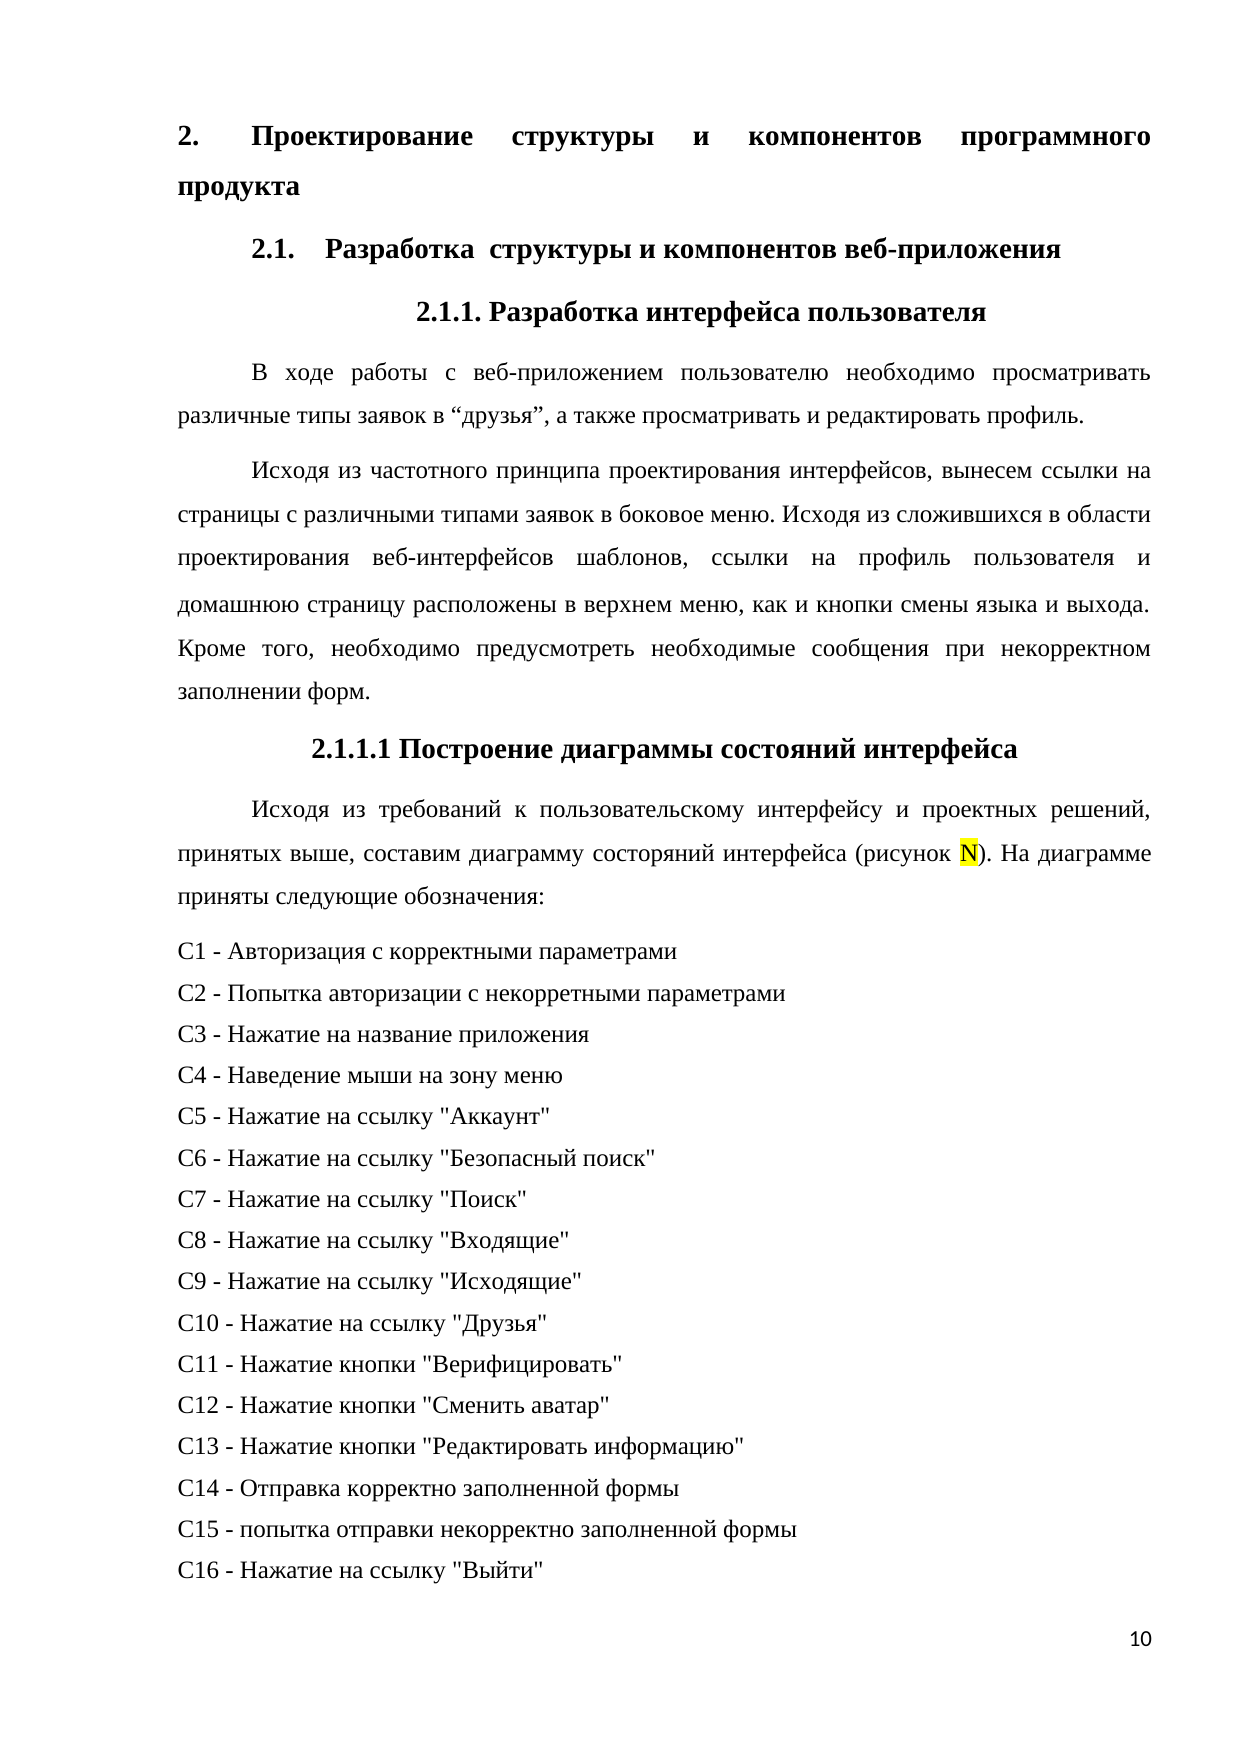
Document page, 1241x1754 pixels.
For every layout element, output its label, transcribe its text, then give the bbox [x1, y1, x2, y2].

text Исходя из требований к пользовательскому интерфейсу и проектных решений, принятых выше, составим диаграмму состоряний интерфейса (рисунок N). На диаграмме приняты следующие обозначения: [177, 794, 1152, 909]
text С15 - попытка отправки некорректно заполненной формы [177, 1514, 1152, 1543]
text C4 - Наведение мыши на зону меню [177, 1060, 1152, 1089]
text 2.1.1. Разработка интерфейса пользователя [177, 294, 1152, 328]
text С9 - Нажатие на ссылку "Исходящие" [177, 1266, 1152, 1295]
text С10 - Нажатие на ссылку "Друзья" [177, 1308, 1152, 1336]
text С3 - Нажатие на название приложения [177, 1019, 1152, 1048]
text С7 - Нажатие на ссылку "Поиск" [177, 1184, 1152, 1213]
text С5 - Нажатие на ссылку "Аккаунт" [177, 1101, 1152, 1130]
text 2.1.1.1 Построение диаграммы состояний интерфейса [177, 732, 1152, 765]
text С16 - Нажатие на ссылку "Выйти" [177, 1555, 1152, 1584]
text Исходя из частотного принципа проектирования интерфейсов, вынесем ссылки на страницы с различными типами заявок в боковое меню. Исходя из сложившихся в области проектирования веб-интерфейсов шаблонов, ссылки на профиль пользователя и домашнюю страницу расположены в верхнем меню, как и кнопки смены языка и выхода. Кроме того, необходимо предусмотреть необходимые сообщения при некорректном заполнении форм. [177, 456, 1152, 705]
text С2 - Попытка авторизации с некорретными параметрами [177, 978, 1152, 1006]
text С6 - Нажатие на ссылку "Безопасный поиск" [177, 1143, 1152, 1171]
text 2. Проектирование структуры и компонентов программного продукта [177, 118, 1152, 202]
text С14 - Отправка корректно заполненной формы [177, 1473, 1152, 1501]
text С1 - Авторизация с корректными параметрами [177, 936, 1152, 965]
text С13 - Нажатие кнопки "Редактировать информацию" [177, 1431, 1152, 1460]
text С8 - Нажатие на ссылку "Входящие" [177, 1225, 1152, 1254]
text С11 - Нажатие кнопки "Верифицировать" [177, 1349, 1152, 1378]
text 2.1. Разработка структуры и компонентов веб-приложения [177, 231, 1152, 265]
text С12 - Нажатие кнопки "Сменить аватар" [177, 1390, 1152, 1419]
text В ходе работы с веб-приложением пользователю необходимо просматривать различные типы заявок в “друзья”, а также просматривать и редактировать профиль. [177, 357, 1152, 429]
